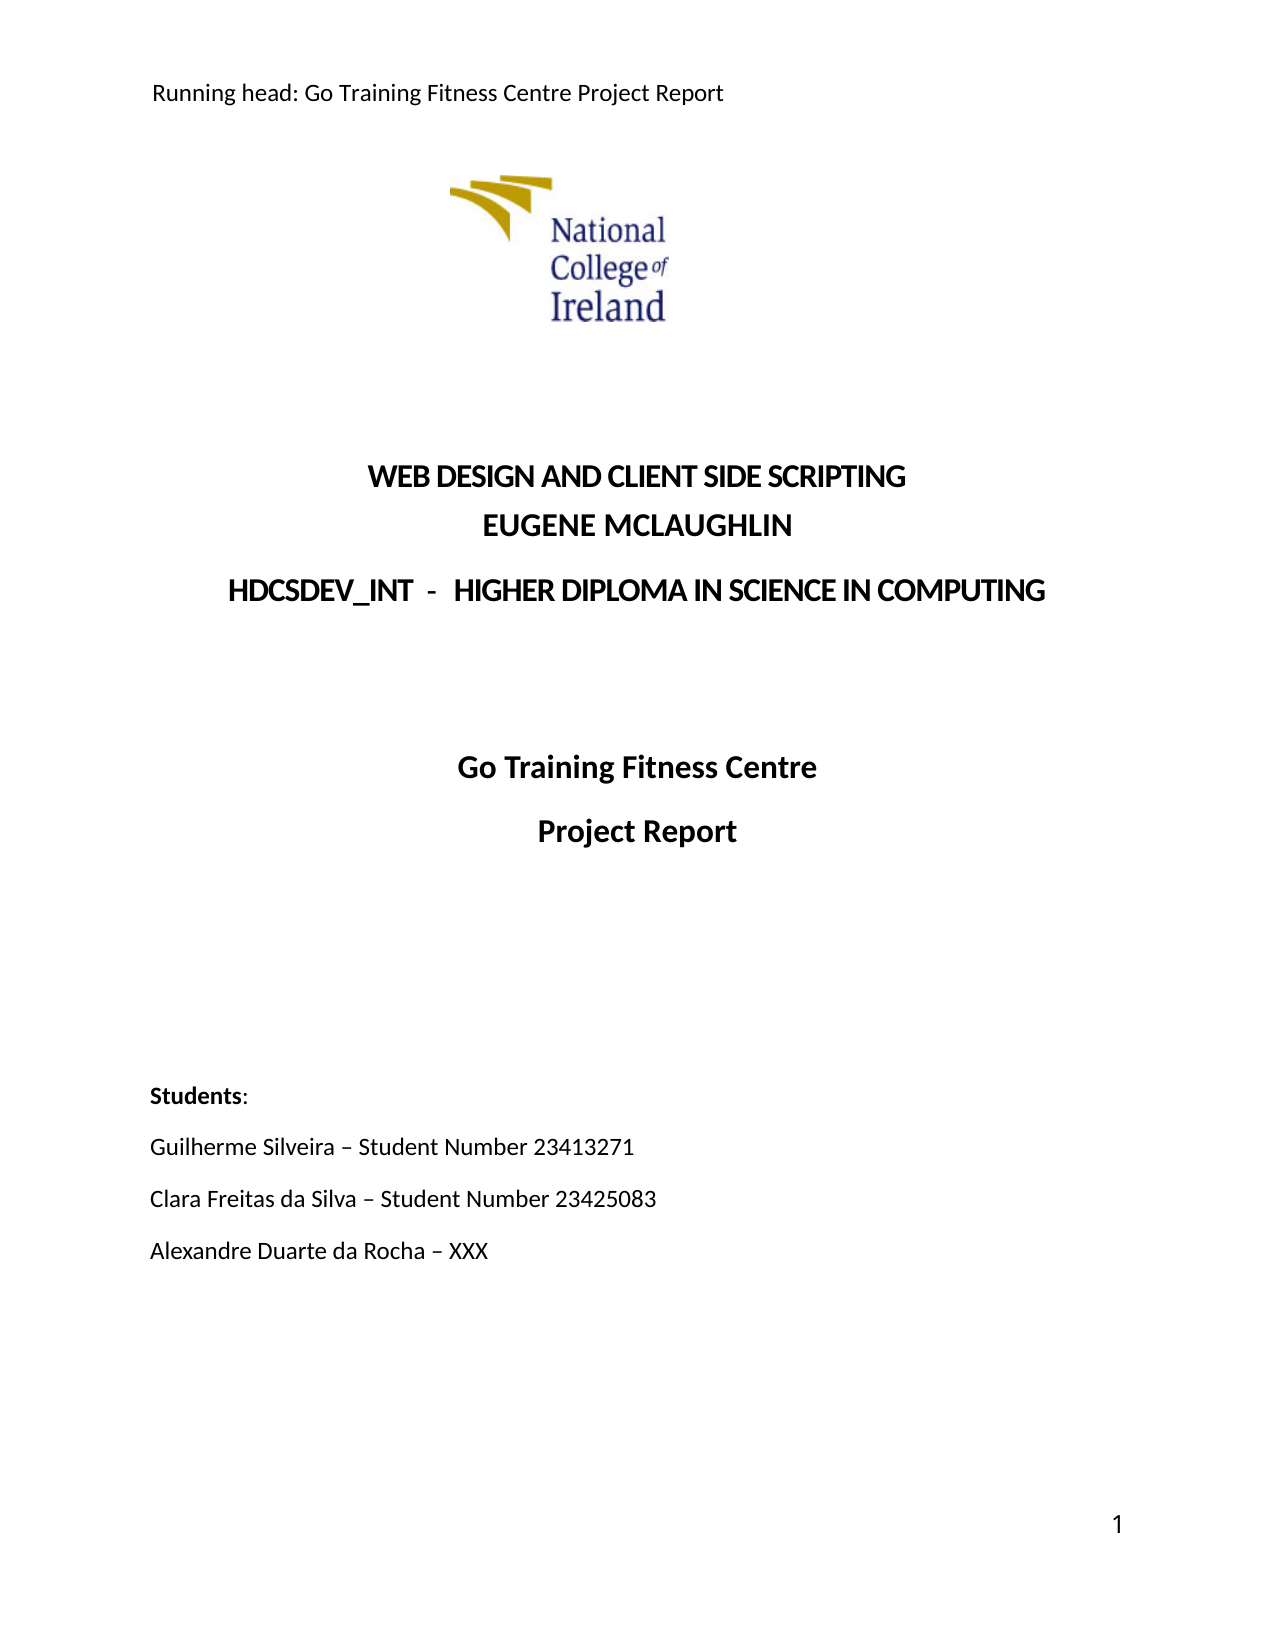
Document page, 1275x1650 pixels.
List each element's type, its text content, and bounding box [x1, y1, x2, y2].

text Clara Freitas da Silva – Student Number 23425083 [150, 1183, 1125, 1214]
text Go Training Fitness Centre [150, 746, 1125, 787]
text Project Report [150, 810, 1125, 850]
title WEB DESIGN AND CLIENT SIDE SCRIPTING [150, 454, 1125, 495]
title HDCSDEV_INT - HIGHER DIPLOMA IN SCIENCE IN COMPUTING [150, 567, 1125, 611]
text EUGENE MCLAUGHLIN [150, 504, 1125, 544]
text Students: [150, 1080, 1125, 1110]
text Alexandre Duarte da Rocha – XXX [150, 1235, 1125, 1265]
picture [450, 175, 669, 322]
text Guilherme Silveira – Student Number 23413271 [150, 1131, 1125, 1162]
